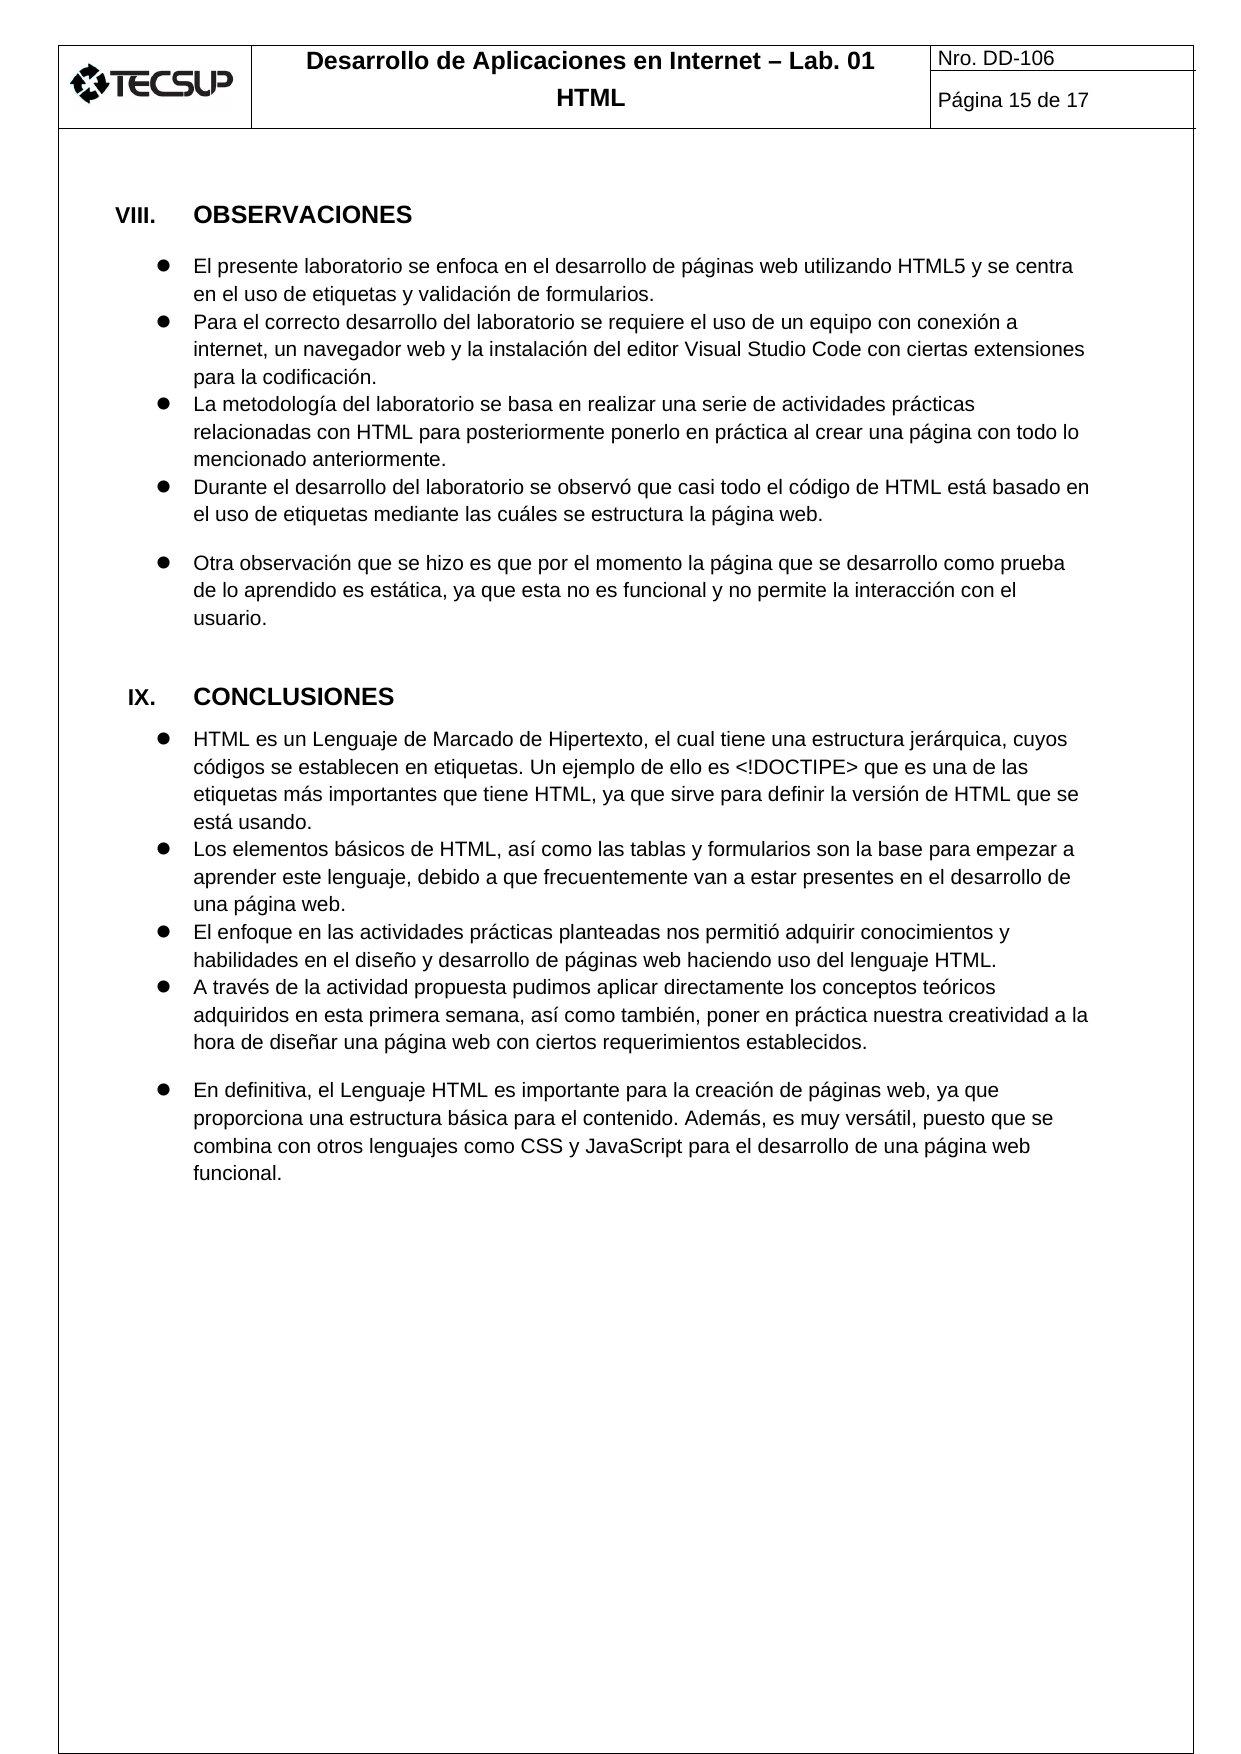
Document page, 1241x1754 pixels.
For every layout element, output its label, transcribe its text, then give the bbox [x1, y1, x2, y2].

list En definitiva, el Lenguaje HTML es importante para la creación de páginas web, ya que proporciona una estructura básica para el contenido. Además, es muy versátil, puesto que se combina con otros lenguajes como CSS y JavaScript para el desarrollo de una página web funcional. [156, 1078, 1093, 1185]
list El enfoque en las actividades prácticas planteadas nos permitió adquirir conocimientos y habilidades en el diseño y desarrollo de páginas web haciendo uso del lenguaje HTML. [156, 920, 1093, 971]
subtitle CONCLUSIONES [156, 682, 1093, 710]
list La metodología del laboratorio se basa en realizar una serie de actividades prácticas relacionadas con HTML para posteriormente ponerlo en práctica al crear una página con todo lo mencionado anteriormente. [156, 392, 1093, 471]
list HTML es un Lenguaje de Marcado de Hipertexto, el cual tiene una estructura jerárquica, cuyos códigos se establecen en etiquetas. Un ejemplo de ello es <!DOCTIPE> que es una de las etiquetas más importantes que tiene HTML, ya que sirve para definir la versión de HTML que se está usando. [156, 727, 1093, 834]
list Los elementos básicos de HTML, así como las tablas y formularios son la base para empezar a aprender este lenguaje, debido a que frecuentemente van a estar presentes en el desarrollo de una página web. [156, 837, 1093, 916]
subtitle OBSERVACIONES [156, 201, 1093, 229]
list Otra observación que se hizo es que por el momento la página que se desarrollo como prueba de lo aprendido es estática, ya que esta no es funcional y no permite la interacción con el usuario. [156, 551, 1093, 630]
list Para el correcto desarrollo del laboratorio se requiere el uso de un equipo con conexión a internet, un navegador web y la instalación del editor Visual Studio Code con ciertas extensiones para la codificación. [156, 309, 1093, 388]
list A través de la actividad propuesta pudimos aplicar directamente los conceptos teóricos adquiridos en esta primera semana, así como también, poner en práctica nuestra creatividad a la hora de diseñar una página web con ciertos requerimientos establecidos. [156, 975, 1093, 1054]
list Durante el desarrollo del laboratorio se observó que casi todo el código de HTML está basado en el uso de etiquetas mediante las cuáles se estructura la página web. [156, 475, 1093, 526]
list El presente laboratorio se enfoca en el desarrollo de páginas web utilizando HTML5 y se centra en el uso de etiquetas y validación de formularios. [156, 254, 1093, 306]
picture [66, 62, 238, 112]
